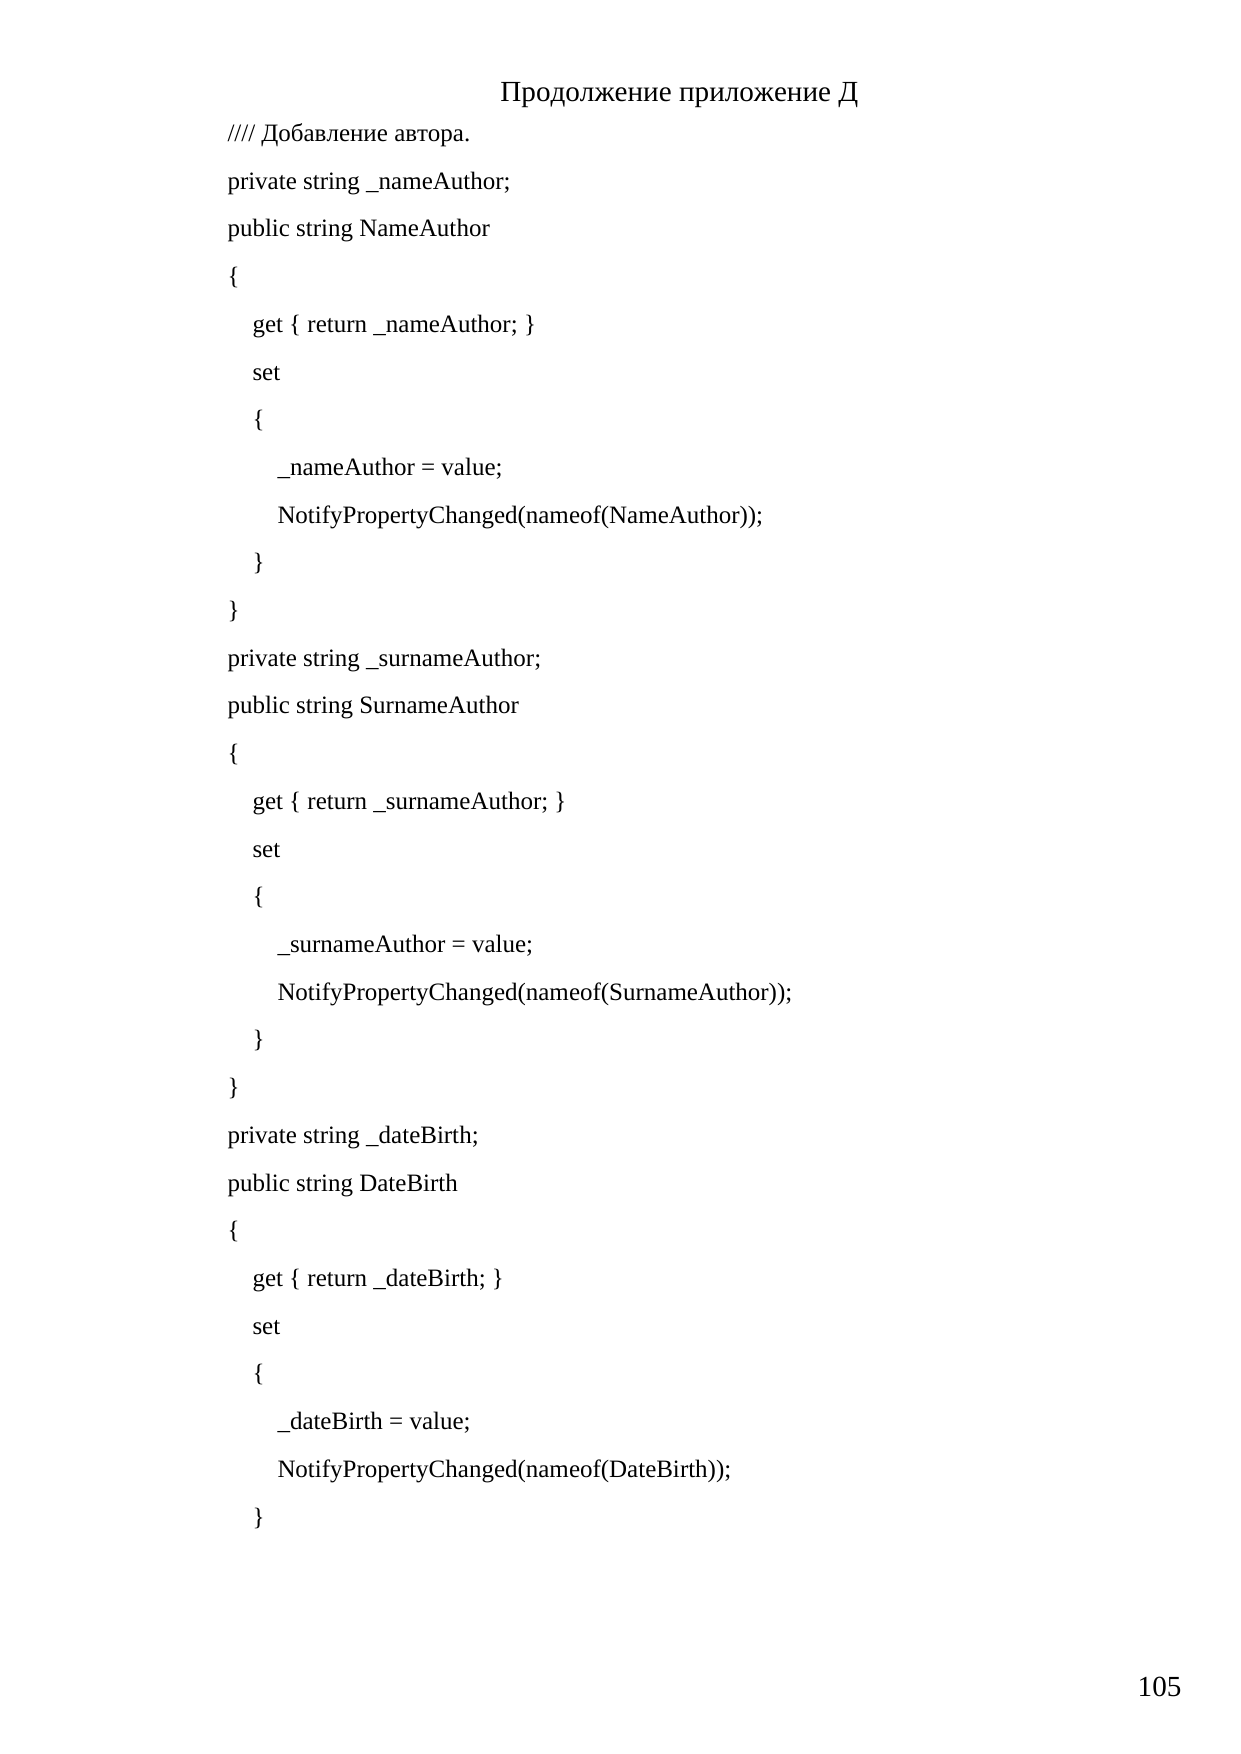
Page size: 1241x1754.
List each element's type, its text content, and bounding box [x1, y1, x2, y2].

text NotifyPropertyChanged(nameof(NameAuthor)); [177, 500, 1181, 528]
text { [177, 738, 1181, 767]
text set [177, 1311, 1181, 1339]
text } [177, 1024, 1181, 1053]
text //// Добавление автора. [177, 118, 1181, 147]
text public string DateBirth [177, 1168, 1181, 1196]
text } [177, 547, 1181, 576]
text set [177, 834, 1181, 862]
text { [177, 404, 1181, 433]
text NotifyPropertyChanged(nameof(DateBirth)); [177, 1454, 1181, 1483]
text _surnameAuthor = value; [177, 929, 1181, 958]
text set [177, 357, 1181, 385]
text private string _dateBirth; [177, 1120, 1181, 1149]
text public string SurnameAuthor [177, 691, 1181, 719]
text private string _nameAuthor; [177, 166, 1181, 194]
text public string NameAuthor [177, 213, 1181, 242]
text _nameAuthor = value; [177, 452, 1181, 481]
text NotifyPropertyChanged(nameof(SurnameAuthor)); [177, 977, 1181, 1006]
text { [177, 881, 1181, 910]
text get { return _dateBirth; } [177, 1263, 1181, 1292]
text } [177, 1502, 1181, 1530]
text { [177, 1215, 1181, 1244]
text { [177, 1358, 1181, 1387]
text } [177, 595, 1181, 624]
text get { return _nameAuthor; } [177, 309, 1181, 338]
text private string _surnameAuthor; [177, 643, 1181, 672]
text { [177, 261, 1181, 290]
text _dateBirth = value; [177, 1406, 1181, 1435]
text } [177, 1072, 1181, 1101]
text get { return _surnameAuthor; } [177, 786, 1181, 815]
